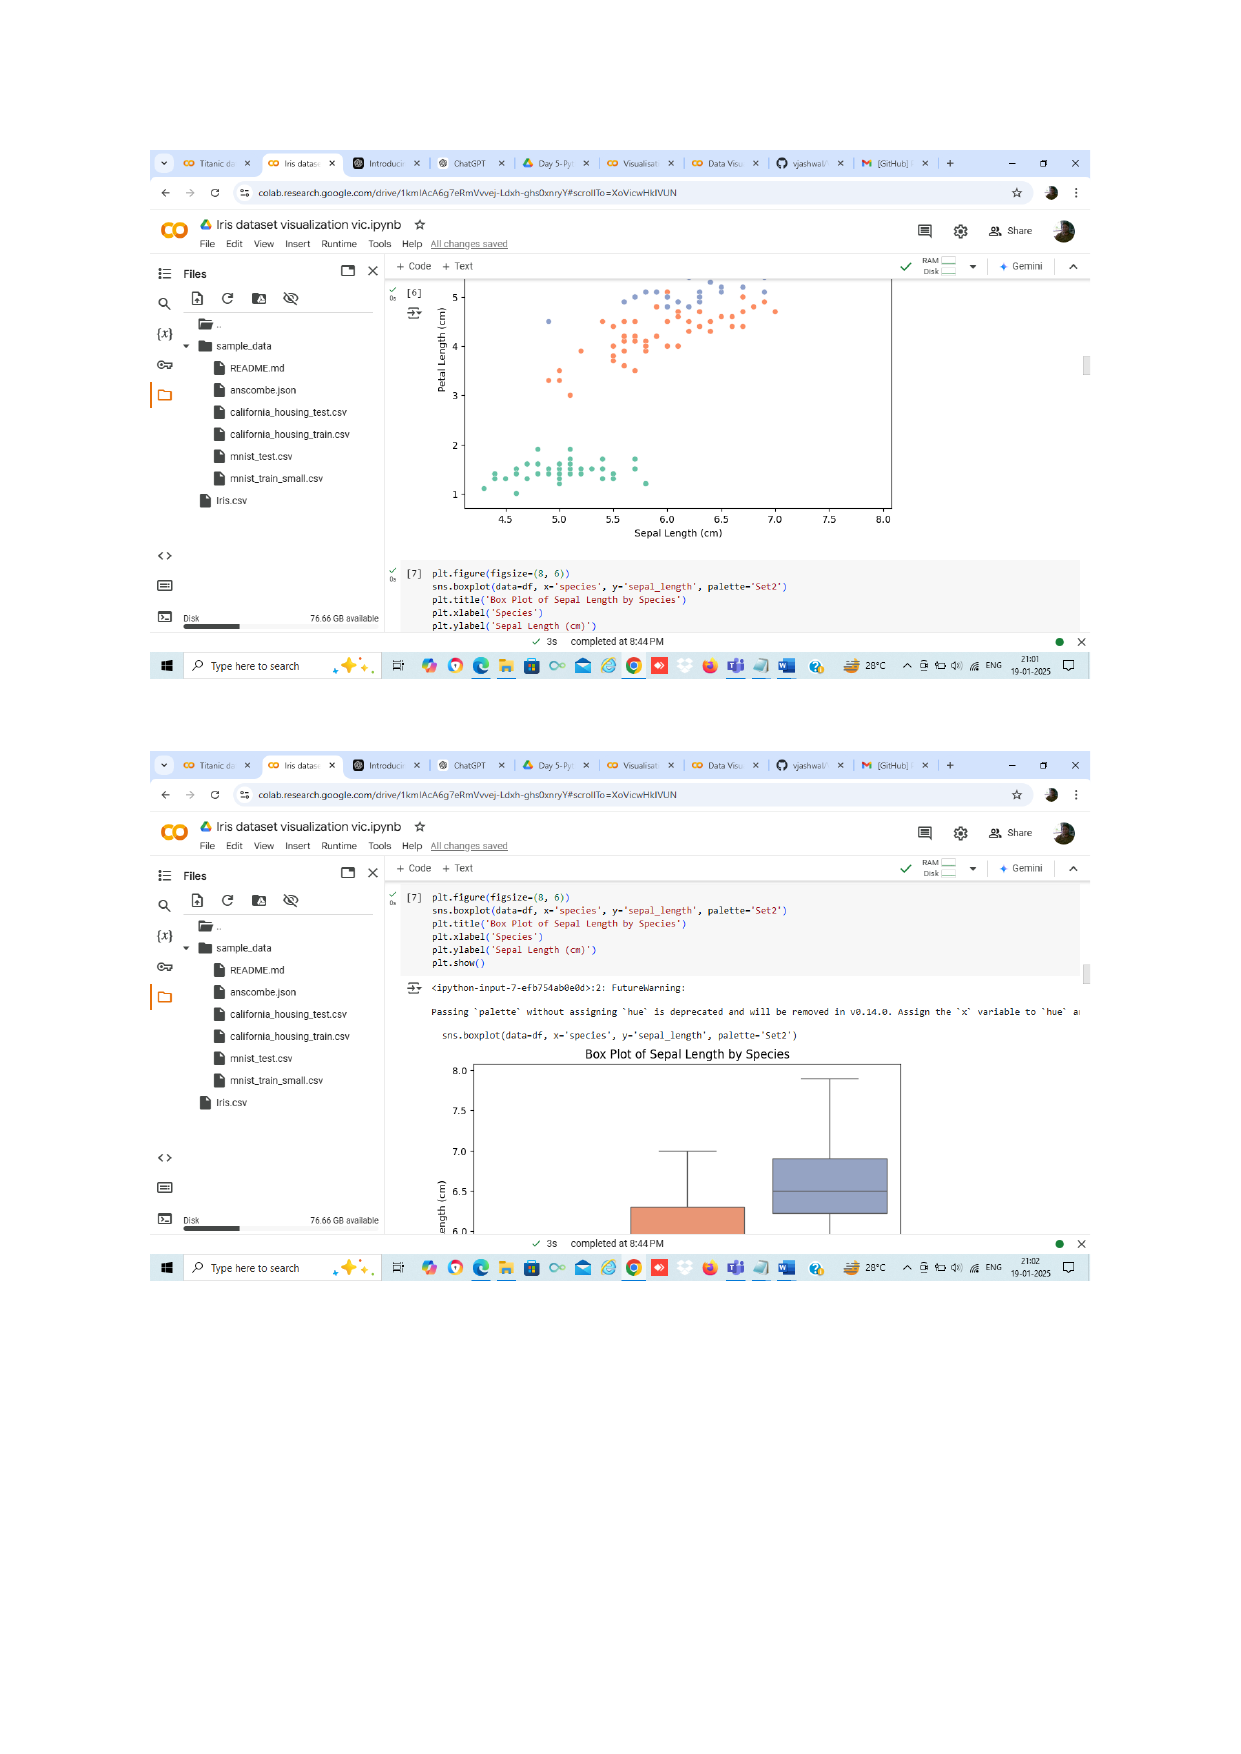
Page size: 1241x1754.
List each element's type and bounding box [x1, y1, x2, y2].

picture [150, 150, 1091, 679]
picture [150, 751, 1091, 1281]
